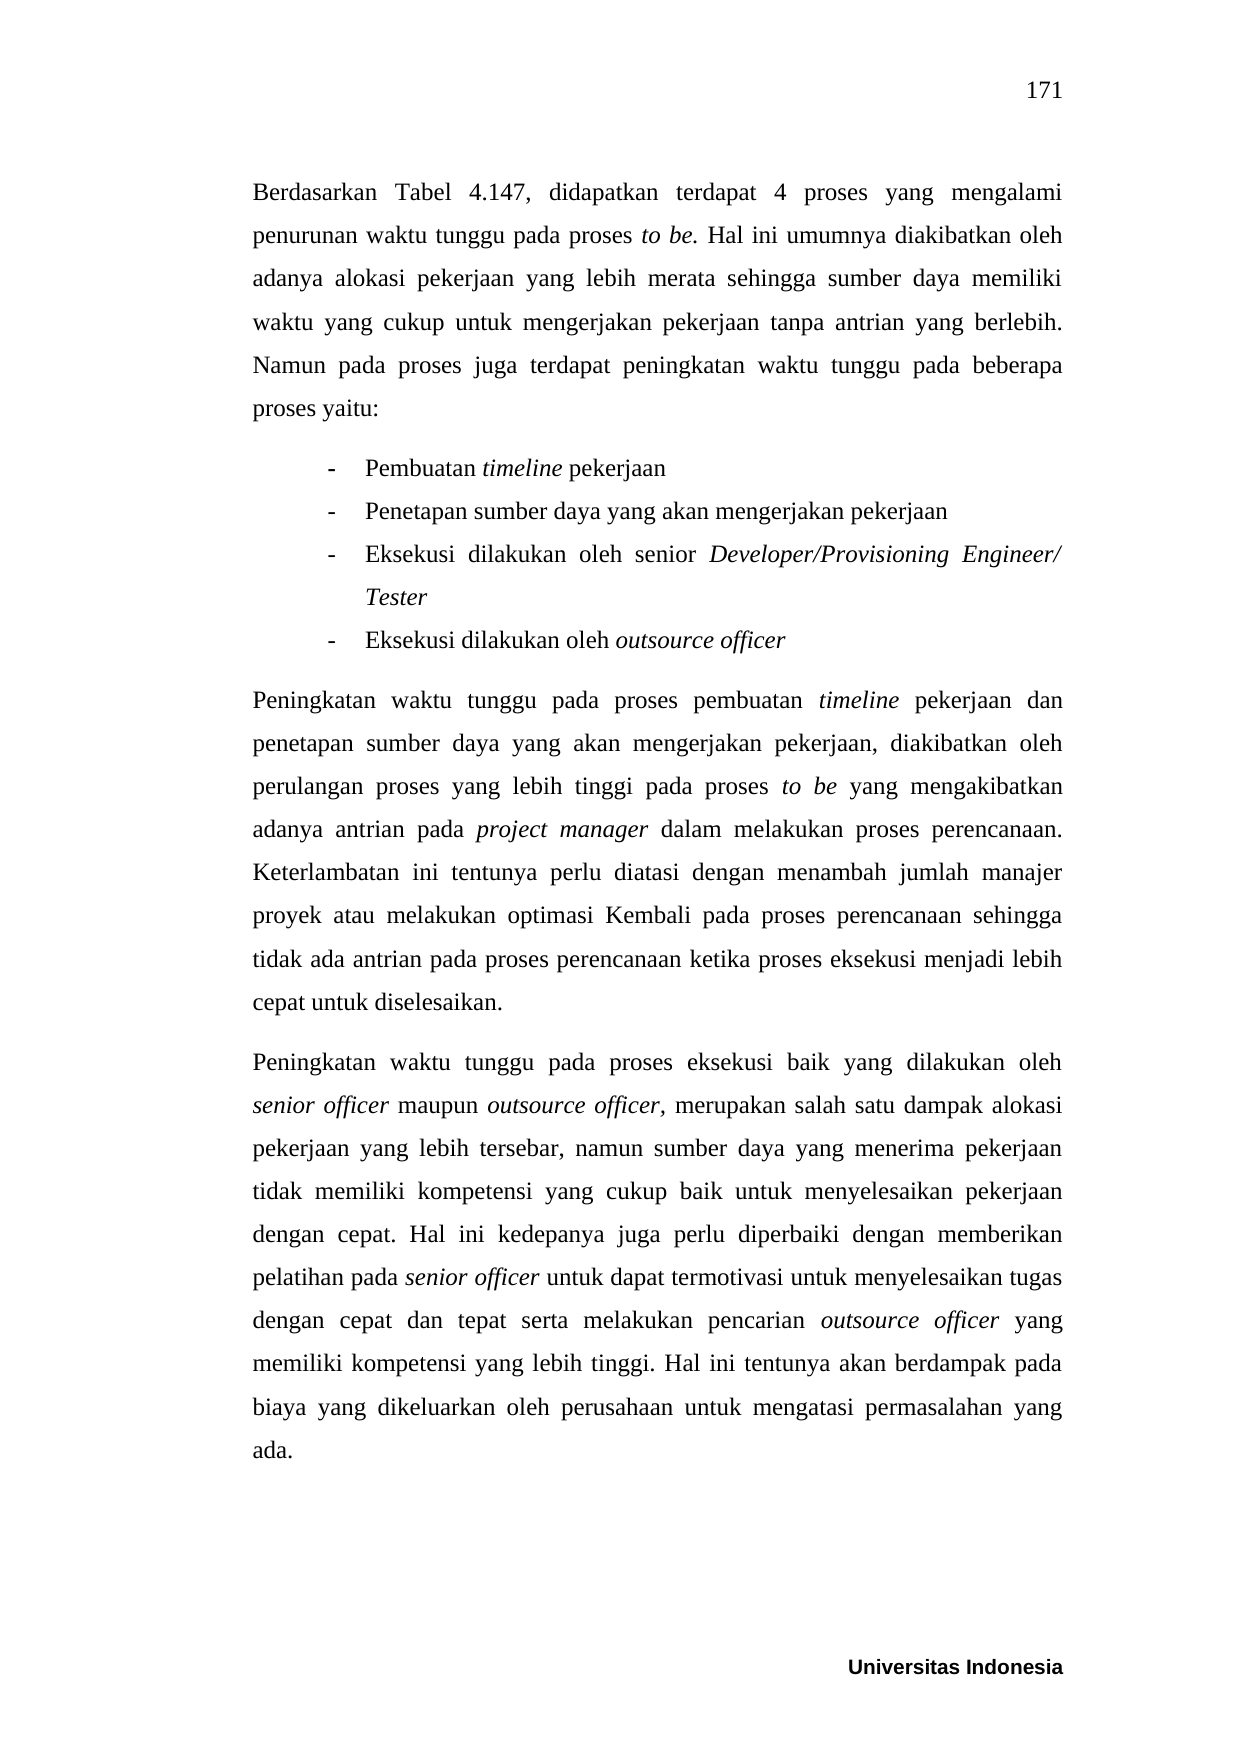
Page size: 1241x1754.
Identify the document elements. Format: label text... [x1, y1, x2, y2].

text Peningkatan waktu tunggu pada proses eksekusi baik yang dilakukan oleh senior officer maupun outsource officer, merupakan salah satu dampak alokasi pekerjaan yang lebih tersebar, namun sumber daya yang menerima pekerjaan tidak memiliki kompetensi yang cukup baik untuk menyelesaikan pekerjaan dengan cepat. Hal ini kedepanya juga perlu diperbaiki dengan memberikan pelatihan pada senior officer untuk dapat termotivasi untuk menyelesaikan tugas dengan cepat dan tepat serta melakukan pencarian outsource officer yang memiliki kompetensi yang lebih tinggi. Hal ini tentunya akan berdampak pada biaya yang dikeluarkan oleh perusahaan untuk mengatasi permasalahan yang ada. [252, 1047, 1063, 1463]
list Eksekusi dilakukan oleh outsource officer [327, 625, 1063, 654]
list Pembuatan timeline pekerjaan [327, 453, 1063, 481]
text Peningkatan waktu tunggu pada proses pembuatan timeline pekerjaan dan penetapan sumber daya yang akan mengerjakan pekerjaan, diakibatkan oleh perulangan proses yang lebih tinggi pada proses to be yang mengakibatkan adanya antrian pada project manager dalam melakukan proses perencanaan. Keterlambatan ini tentunya perlu diatasi dengan menambah jumlah manajer proyek atau melakukan optimasi Kembali pada proses perencanaan sehingga tidak ada antrian pada proses perencanaan ketika proses eksekusi menjadi lebih cepat untuk diselesaikan. [252, 685, 1063, 1016]
list Penetapan sumber daya yang akan mengerjakan pekerjaan [327, 496, 1063, 524]
text Berdasarkan , didapatkan terdapat 4 proses yang mengalami penurunan waktu tunggu pada proses to be. Hal ini umumnya diakibatkan oleh adanya alokasi pekerjaan yang lebih merata sehingga sumber daya memiliki waktu yang cukup untuk mengerjakan pekerjaan tanpa antrian yang berlebih. Namun pada proses juga terdapat peningkatan waktu tunggu pada beberapa proses yaitu: [252, 177, 1063, 422]
list Eksekusi dilakukan oleh senior Developer/Provisioning Engineer/ Tester [327, 539, 1063, 611]
